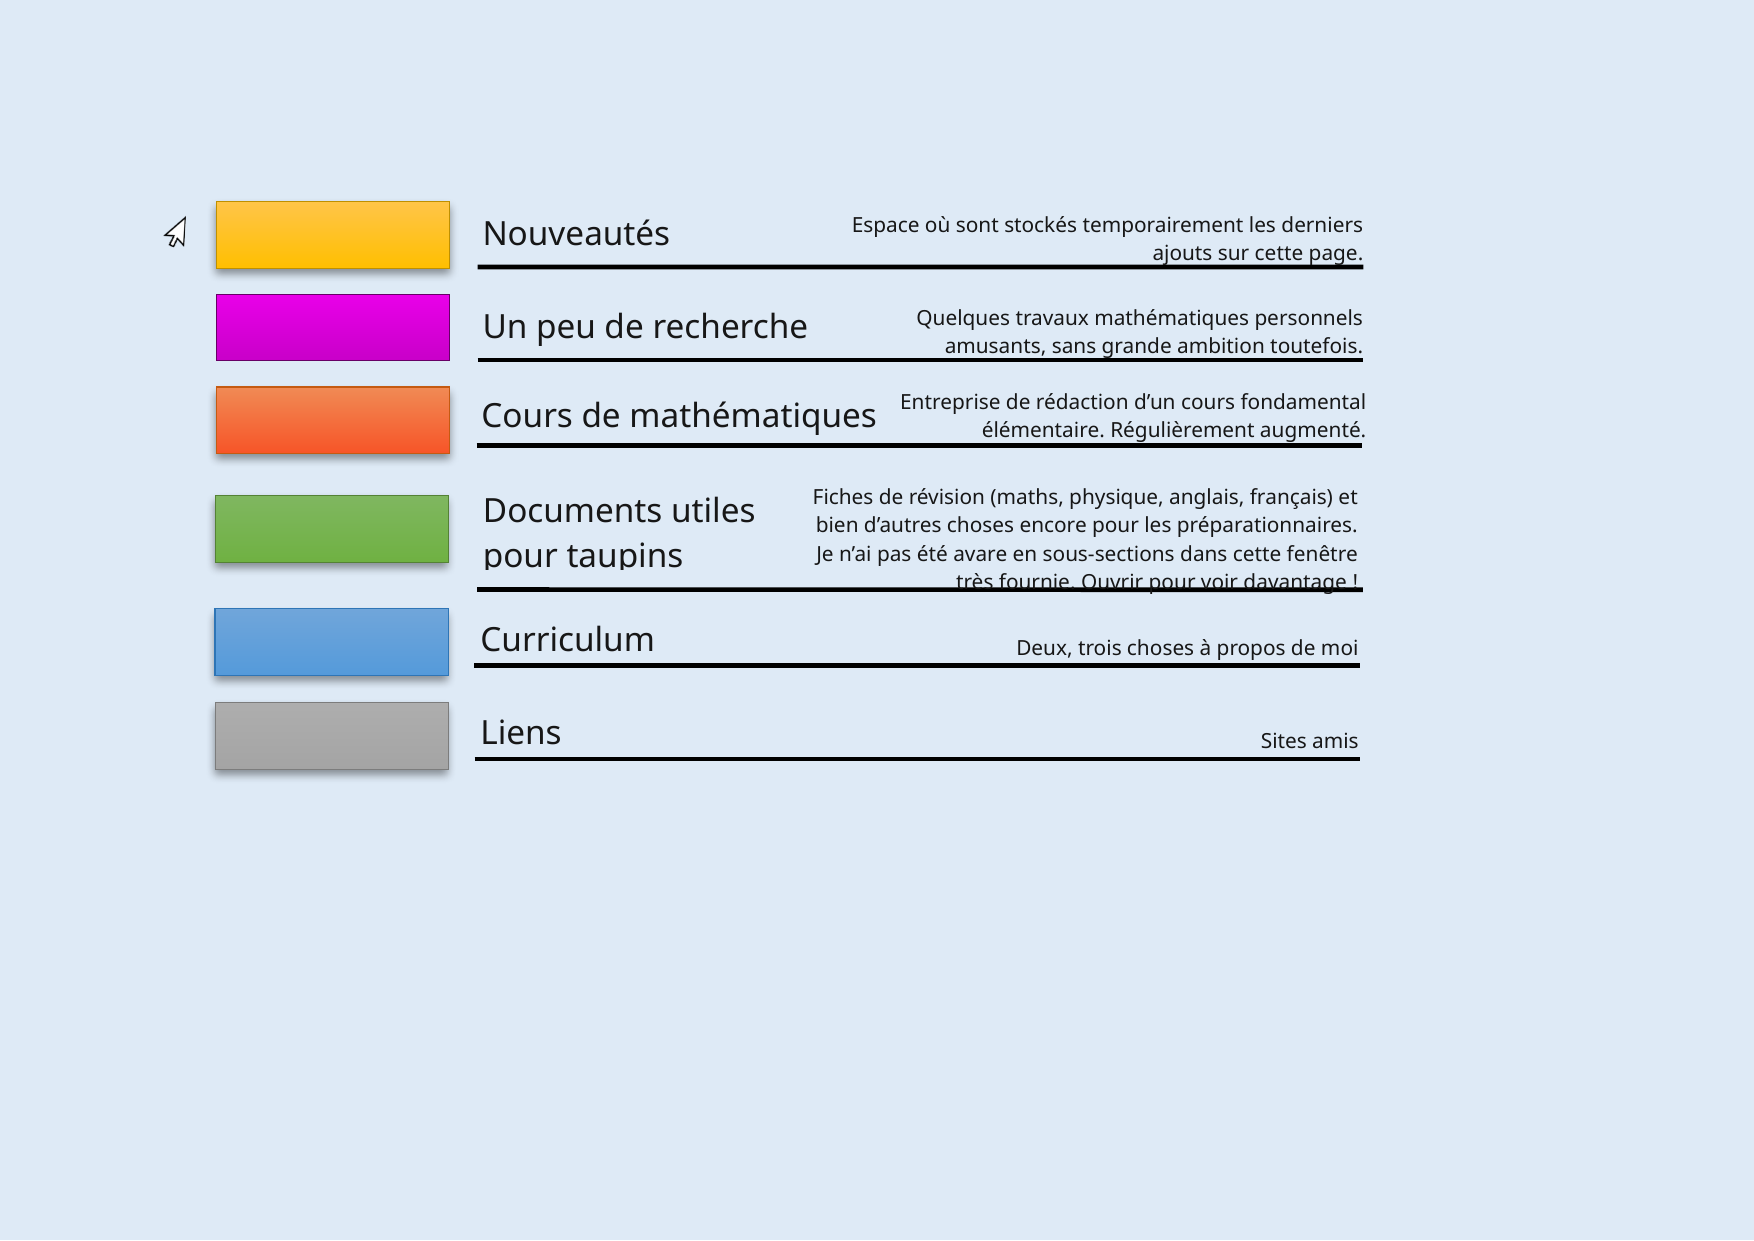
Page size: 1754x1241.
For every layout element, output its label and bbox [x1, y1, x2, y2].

picture [163, 215, 186, 248]
